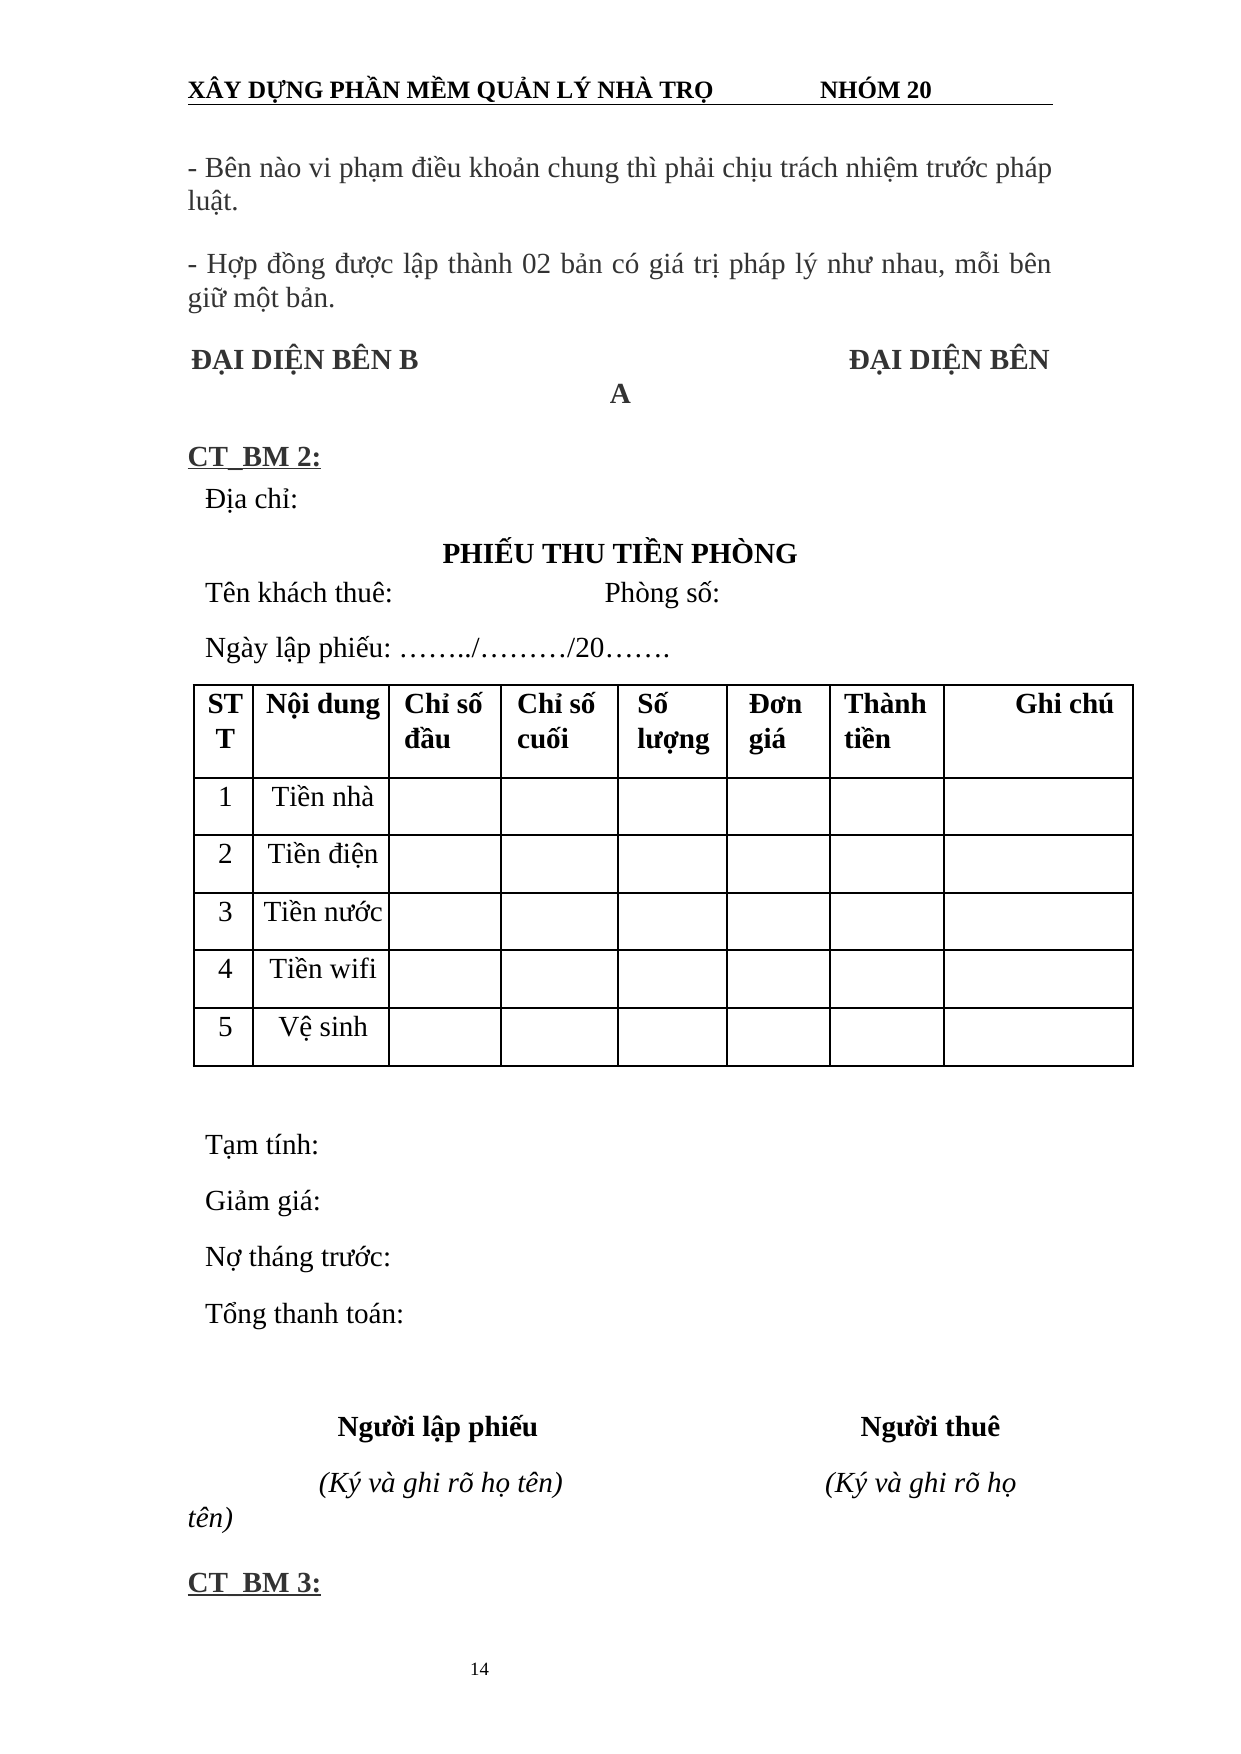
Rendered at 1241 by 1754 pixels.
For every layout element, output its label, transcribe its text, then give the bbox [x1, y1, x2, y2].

table_header Đơn giá [728, 686, 829, 777]
text Tổng thanh toán: [205, 1296, 922, 1329]
table_cell [831, 894, 943, 949]
text Người lập phiếu Người thuê [187, 1409, 1050, 1442]
table_cell Tiền điện [254, 836, 388, 892]
table_cell [945, 836, 1132, 892]
table_cell [502, 1009, 617, 1064]
text (Ký và ghi rõ họ tên) (Ký và ghi rõ họ tên) [187, 1465, 1050, 1534]
text CT_BM 2: [187, 439, 1053, 472]
text Ngày lập phiếu: ……../………/20……. [205, 630, 1053, 663]
table_cell [619, 836, 726, 892]
table_cell [728, 951, 829, 1007]
table_cell [831, 779, 943, 834]
table_cell [728, 1009, 829, 1064]
table_header Số lượng [619, 686, 726, 777]
table_cell [502, 779, 617, 834]
table_cell [390, 779, 500, 834]
table_cell 4 [195, 951, 252, 1007]
text PHIẾU THU TIỀN PHÒNG [187, 536, 1053, 569]
table_cell 5 [195, 1009, 252, 1064]
table_header Chỉ số cuối [502, 686, 617, 777]
table_header STT [195, 686, 252, 777]
table_cell [945, 779, 1132, 834]
text - Hợp đồng được lập thành 02 bản có giá trị pháp lý như nhau, mỗi bên giữ một bản. [187, 246, 1053, 313]
table_cell Tiền wifi [254, 951, 388, 1007]
table_cell [390, 1009, 500, 1064]
table_cell [831, 1009, 943, 1064]
text Địa chỉ: [205, 482, 1053, 515]
table_cell [831, 951, 943, 1007]
table_cell [619, 1009, 726, 1064]
table_cell [945, 1009, 1132, 1064]
text Giảm giá: [205, 1183, 817, 1217]
table_cell Tiền nước [254, 894, 388, 949]
text CT_BM 3: [187, 1565, 1053, 1599]
table_cell Tiền nhà [254, 779, 388, 834]
table_cell [728, 894, 829, 949]
text Nợ tháng trước: [205, 1239, 922, 1273]
text - Bên nào vi phạm điều khoản chung thì phải chịu trách nhiệm trước pháp luật. [187, 150, 1053, 217]
table_cell [619, 779, 726, 834]
table_cell [945, 894, 1132, 949]
table_cell [728, 779, 829, 834]
table_cell [945, 951, 1132, 1007]
table_cell Vệ sinh [254, 1009, 388, 1064]
text ĐẠI DIỆN BÊN B ĐẠI DIỆN BÊN A [187, 342, 1053, 409]
table_cell 3 [195, 894, 252, 949]
table_header Ghi chú [945, 686, 1132, 777]
table_cell [502, 894, 617, 949]
table_cell 2 [195, 836, 252, 892]
table_cell [390, 951, 500, 1007]
table_header Thành tiền [831, 686, 943, 777]
text Tên khách thuê: Phòng số: [205, 575, 1053, 609]
table_cell 1 [195, 779, 252, 834]
table_header Nội dung [254, 686, 388, 777]
text Tạm tính: [205, 1127, 817, 1160]
table_cell [502, 951, 617, 1007]
table_cell [831, 836, 943, 892]
table_cell [619, 894, 726, 949]
table_header Chỉ số đầu [390, 686, 500, 777]
table_cell [502, 836, 617, 892]
table_cell [619, 951, 726, 1007]
table_cell [390, 894, 500, 949]
table_cell [390, 836, 500, 892]
table_cell [728, 836, 829, 892]
